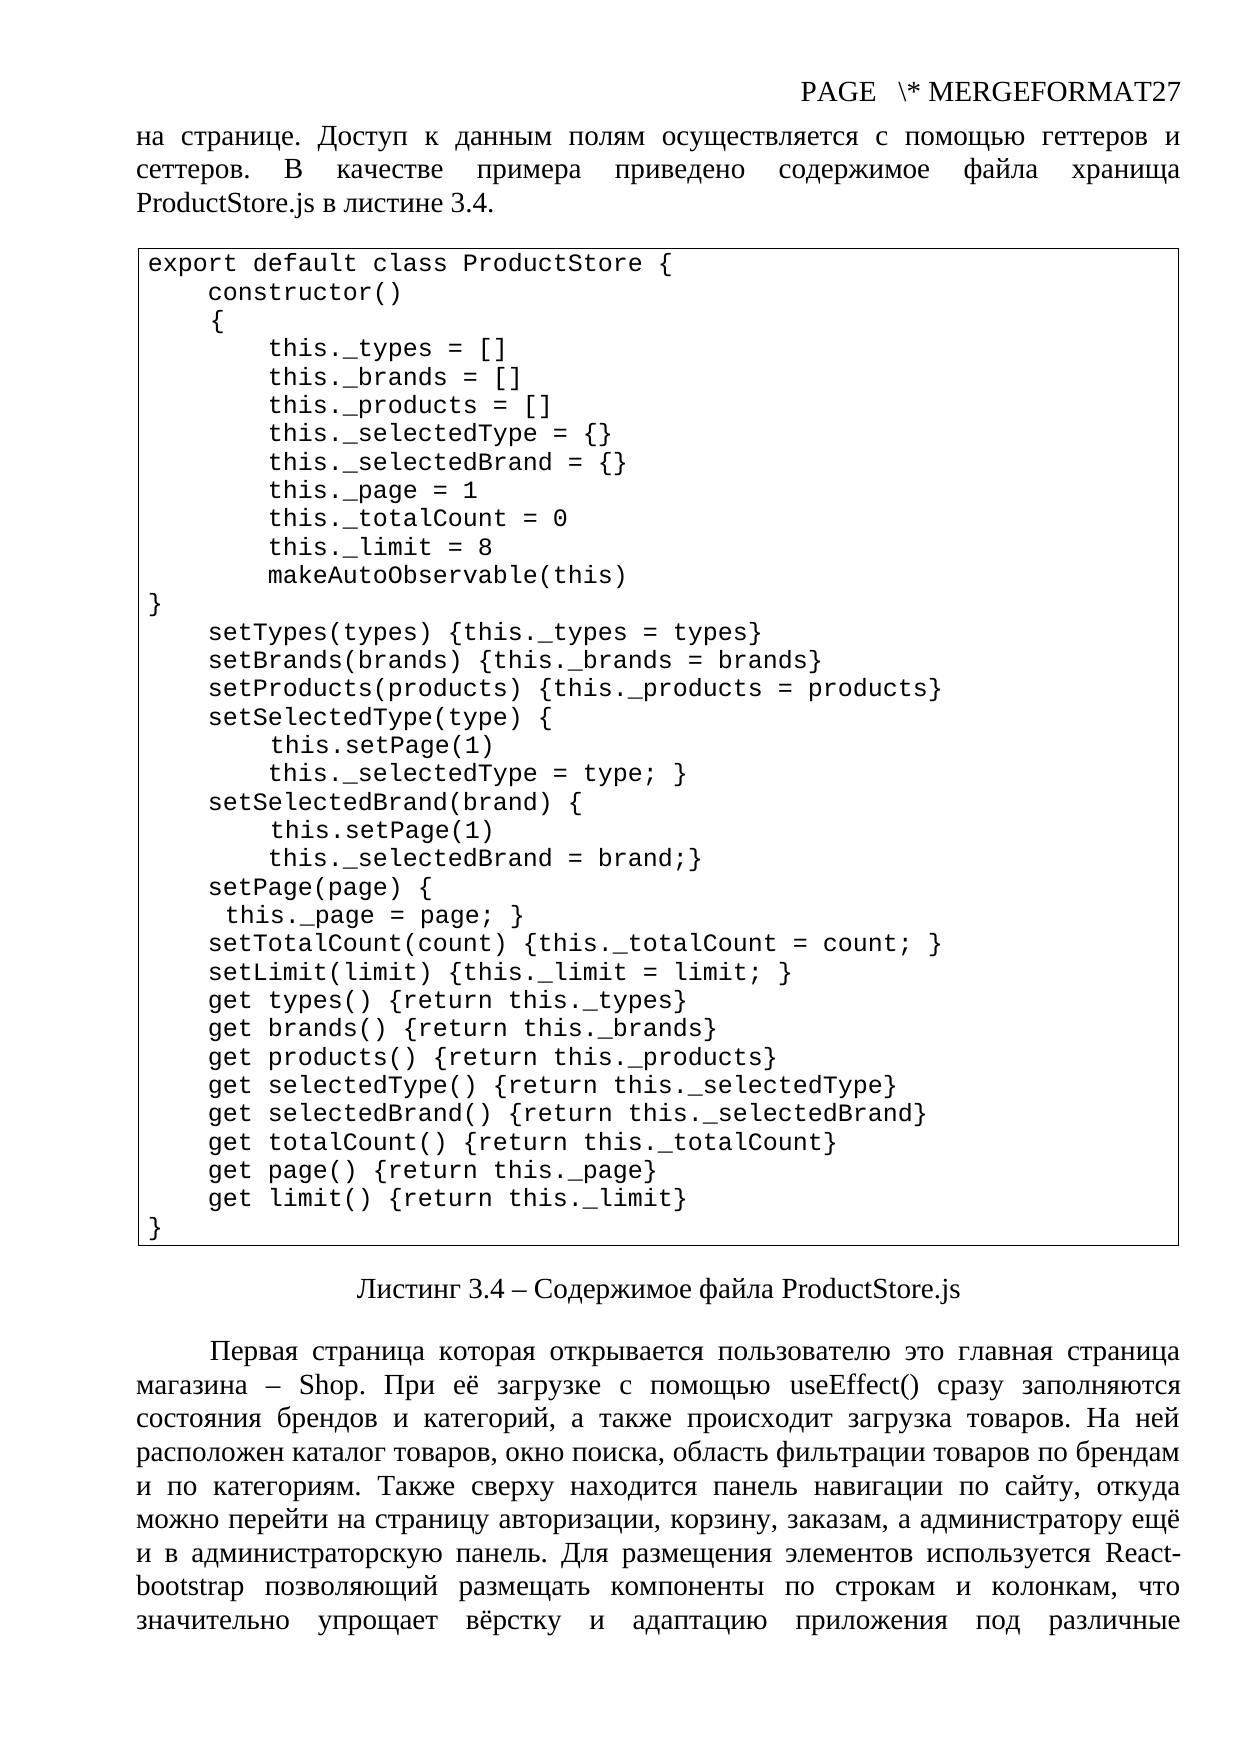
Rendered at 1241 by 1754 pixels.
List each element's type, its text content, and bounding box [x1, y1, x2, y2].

text get types() {return this._types} [139, 984, 1178, 1013]
text this._products = [] [139, 389, 1178, 418]
text this._selectedType = type; } [139, 758, 1178, 786]
text setBrands(brands) {this._brands = brands} [139, 644, 1178, 673]
text this._totalCount = 0 [139, 503, 1178, 531]
text get products() {return this._products} [139, 1041, 1178, 1069]
text { [139, 304, 1178, 333]
text this._types = [] [139, 333, 1178, 361]
text } [139, 588, 1178, 616]
text makeAutoObservable(this) [139, 559, 1178, 588]
text setProducts(products) {this._products = products} [139, 673, 1178, 701]
text this._selectedBrand = brand;} [139, 843, 1178, 871]
text this._brands = [] [139, 361, 1178, 389]
text this._selectedBrand = {} [139, 446, 1178, 474]
text this._page = 1 [139, 474, 1178, 503]
text get brands() {return this._brands} [139, 1013, 1178, 1041]
text setSelectedBrand(brand) { [139, 786, 1178, 814]
text get selectedBrand() {return this._selectedBrand} [139, 1098, 1178, 1126]
text this._selectedType = {} [139, 418, 1178, 446]
text this.setPage(1) [139, 729, 1178, 758]
text setLimit(limit) {this._limit = limit; } [139, 956, 1178, 984]
text constructor() [139, 276, 1178, 304]
text setSelectedType(type) { [139, 701, 1178, 729]
text export default class ProductStore { [139, 249, 1178, 276]
text get limit() {return this._limit} [139, 1183, 1178, 1211]
text setTypes(types) {this._types = types} [139, 616, 1178, 644]
text } [139, 1211, 1178, 1245]
text get page() {return this._page} [139, 1154, 1178, 1183]
text this._page = page; } [139, 899, 1178, 928]
text get totalCount() {return this._totalCount} [139, 1126, 1178, 1154]
text this.setPage(1) [139, 814, 1178, 843]
text setPage(page) { [139, 871, 1178, 899]
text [136, 1333, 1181, 1635]
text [136, 118, 1181, 219]
text this._limit = 8 [139, 531, 1178, 559]
text Листинг 3.4 – Содержимое файла ProductStore.js [136, 1271, 1181, 1304]
text setTotalCount(count) {this._totalCount = count; } [139, 928, 1178, 956]
text get selectedType() {return this._selectedType} [139, 1069, 1178, 1098]
